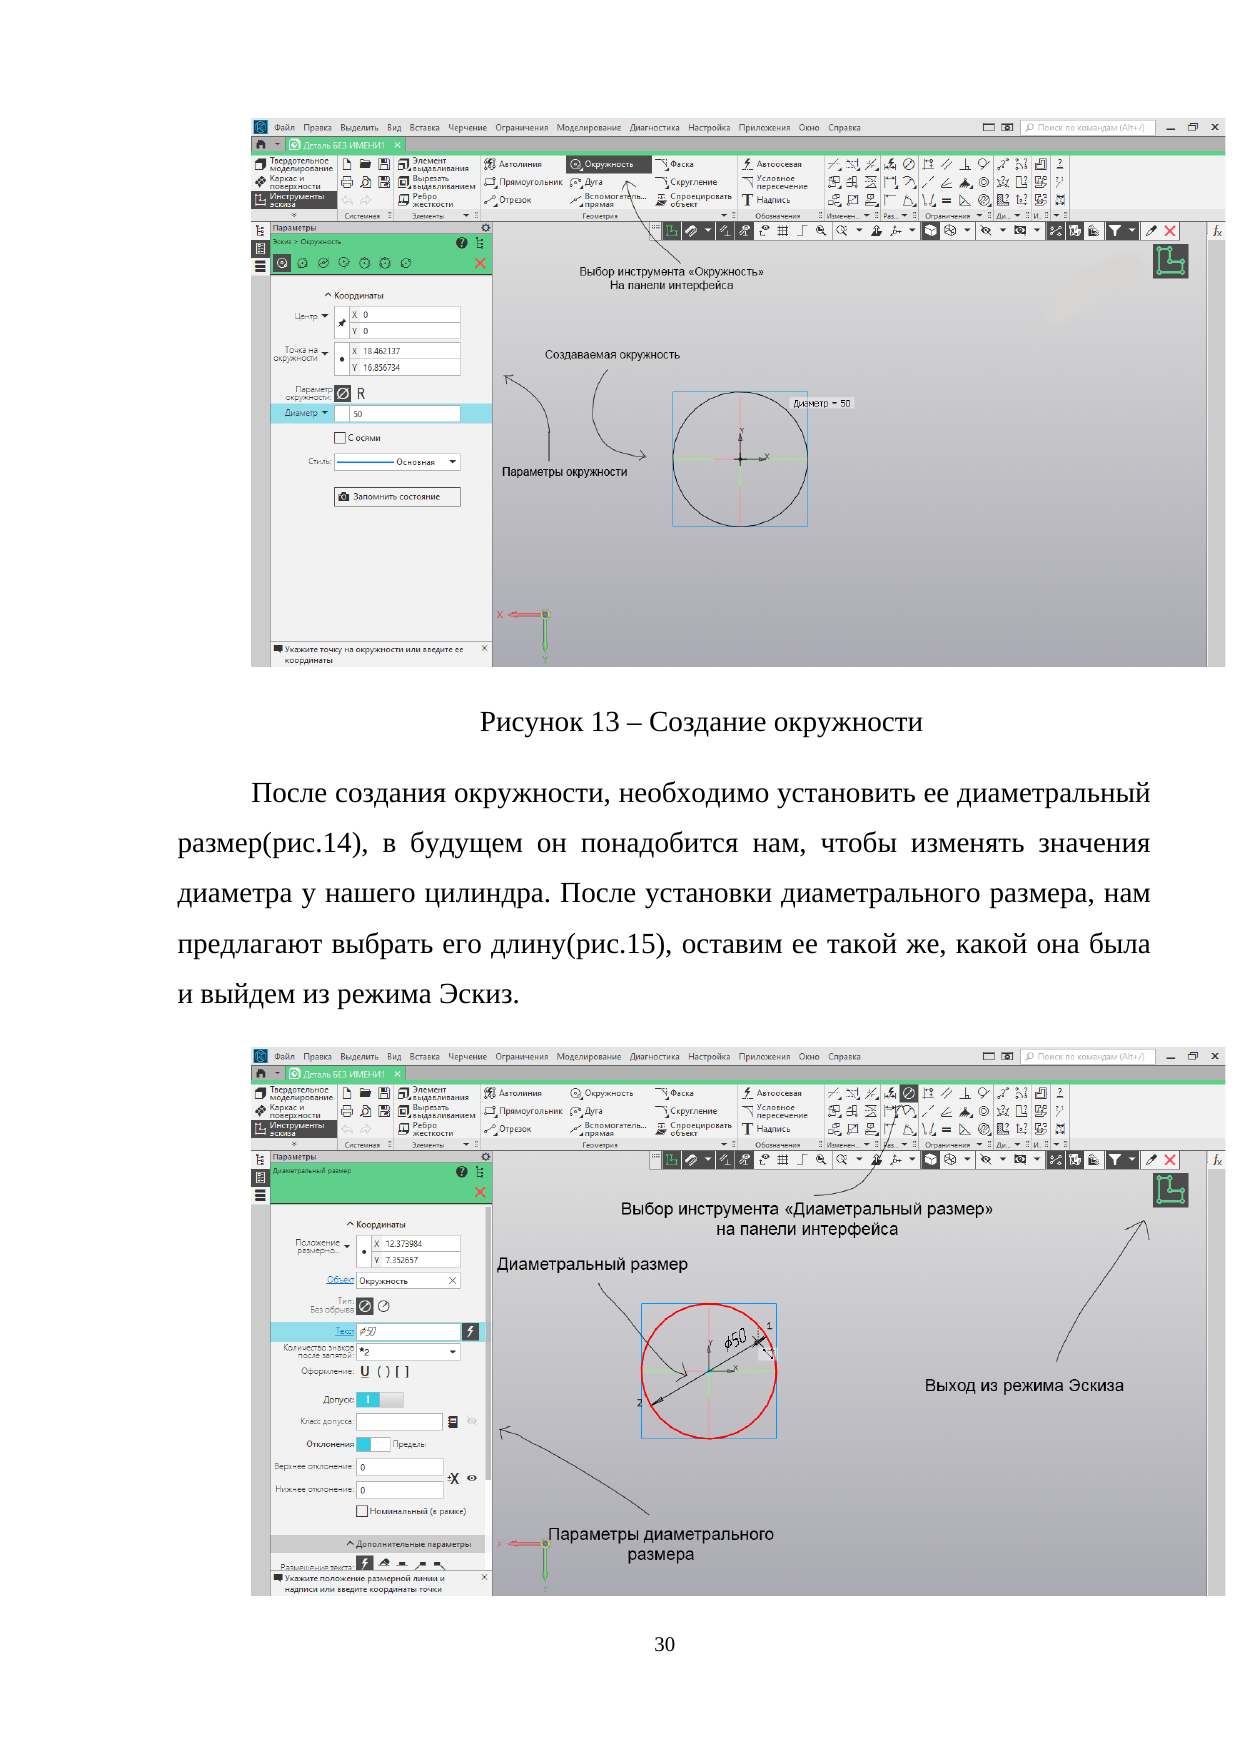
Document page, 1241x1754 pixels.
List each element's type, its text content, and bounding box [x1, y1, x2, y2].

text После создания окружности, необходимо установить ее диаметральный размер(рис.14), в будущем он понадобится нам, чтобы изменять значения диаметра у нашего цилиндра. После установки диаметрального размера, нам предлагают выбрать его длину(рис.15), оставим ее такой же, какой она была и выйдем из режима Эскиз. [177, 775, 1152, 1010]
picture [251, 1047, 1226, 1596]
picture [251, 118, 1226, 667]
text Рисунок 13 – Создание окружности [177, 704, 1152, 737]
